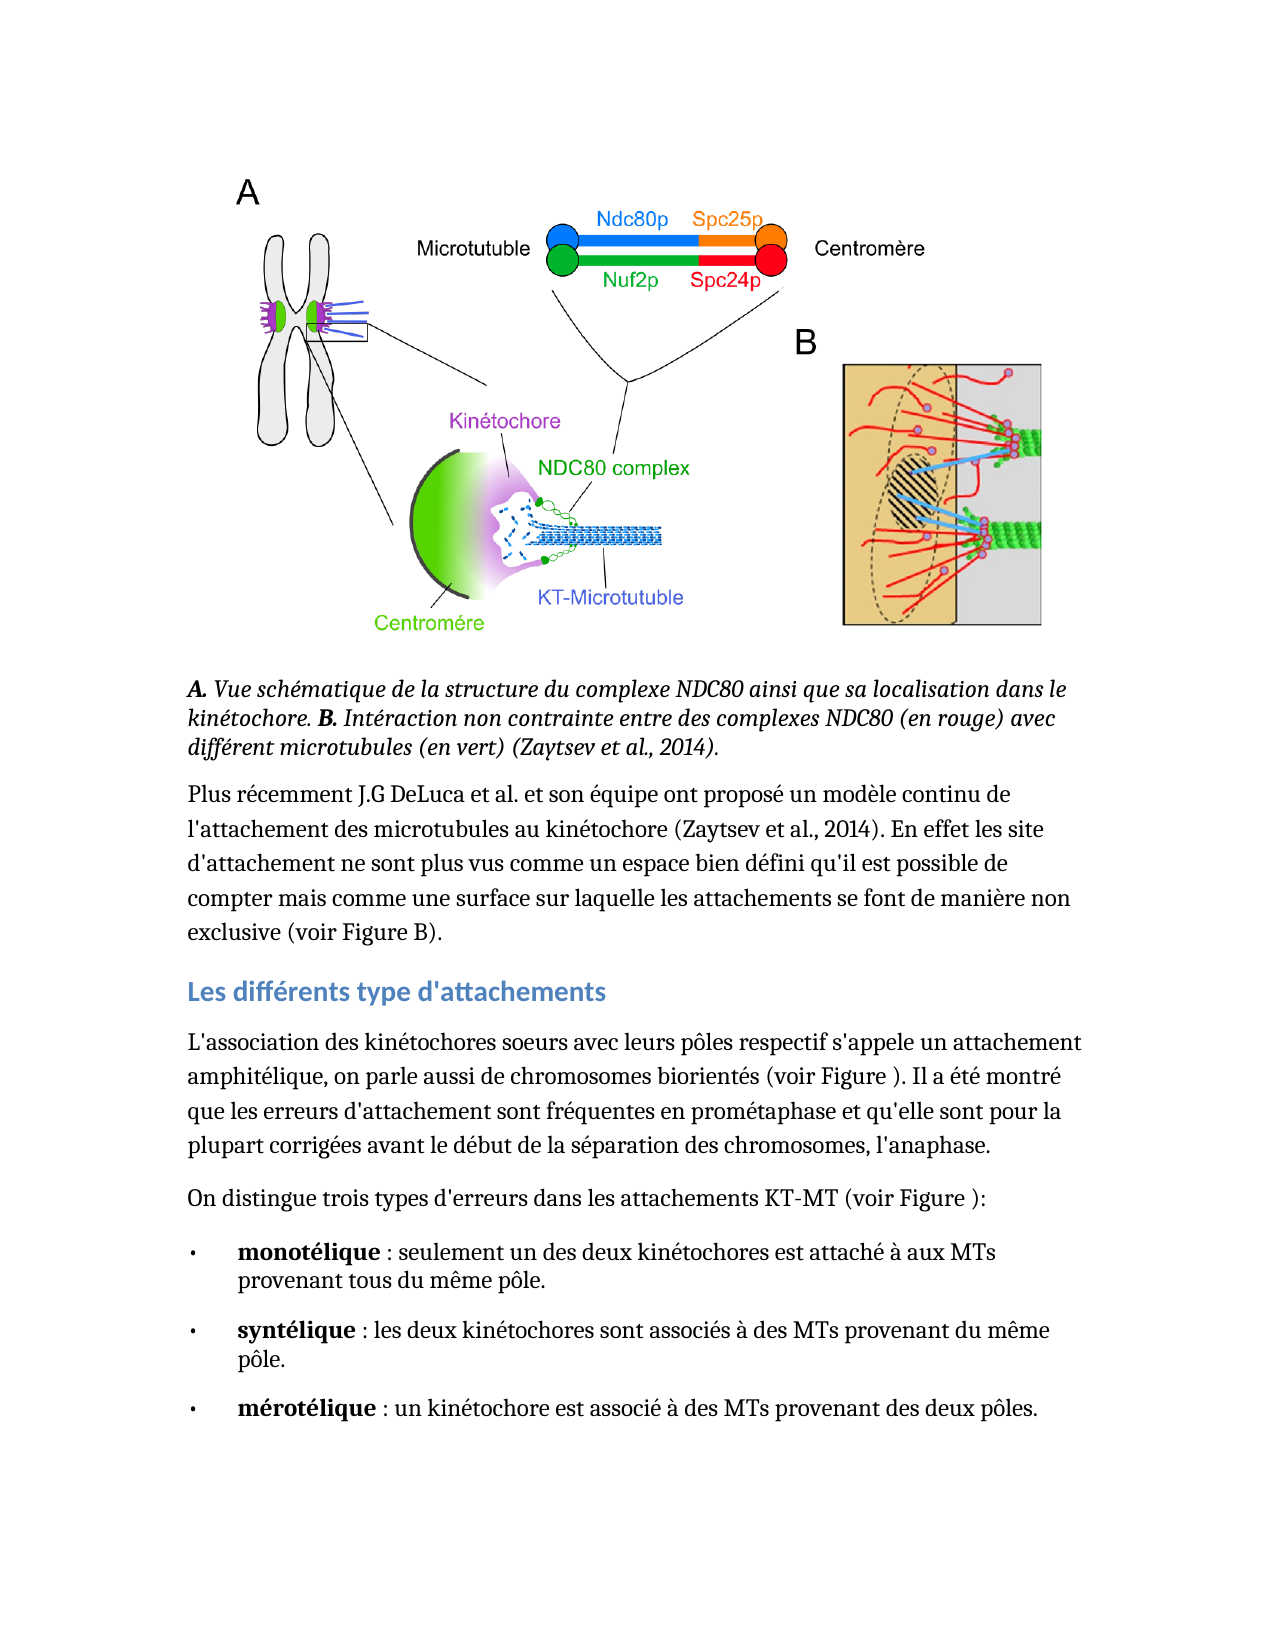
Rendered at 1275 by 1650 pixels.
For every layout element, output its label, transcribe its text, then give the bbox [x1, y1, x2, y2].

list monotélique : seulement un des deux kinétochores est attaché à aux MTs provenant tous du même pôle. [187, 1237, 1087, 1295]
text L'association des kinétochores soeurs avec leurs pôles respectif s'appele un attachement amphitélique, on parle aussi de chromosomes biorientés (voir Figure ). Il a été montré que les erreurs d'attachement sont fréquentes en prométaphase et qu'elle sont pour la plupart corrigées avant le début de la séparation des chromosomes, l'anaphase. [187, 1028, 1087, 1160]
subtitle Les différents type d'attachements [187, 973, 1087, 1009]
text On distingue trois types d'erreurs dans les attachements KT-MT (voir Figure ): [187, 1184, 1087, 1213]
text A. Vue schématique de la structure du complexe NDC80 ainsi que sa localisation dans le kinétochore. B. Intéraction non contrainte entre des complexes NDC80 (en rouge) avec différent microtubules (en vert) (Zaytsev et al., 2014). [187, 675, 1087, 761]
list mérotélique : un kinétochore est associé à des MTs provenant des deux pôles. [187, 1394, 1087, 1423]
picture [206, 150, 1071, 655]
list syntélique : les deux kinétochores sont associés à des MTs provenant du même pôle. [187, 1316, 1087, 1373]
text Plus récemment J.G DeLuca et al. et son équipe ont proposé un modèle continu de l'attachement des microtubules au kinétochore (Zaytsev et al., 2014). En effet les site d'attachement ne sont plus vus comme un espace bien défini qu'il est possible de compter mais comme une surface sur laquelle les attachements se font de manière non exclusive (voir Figure B). [187, 780, 1087, 947]
